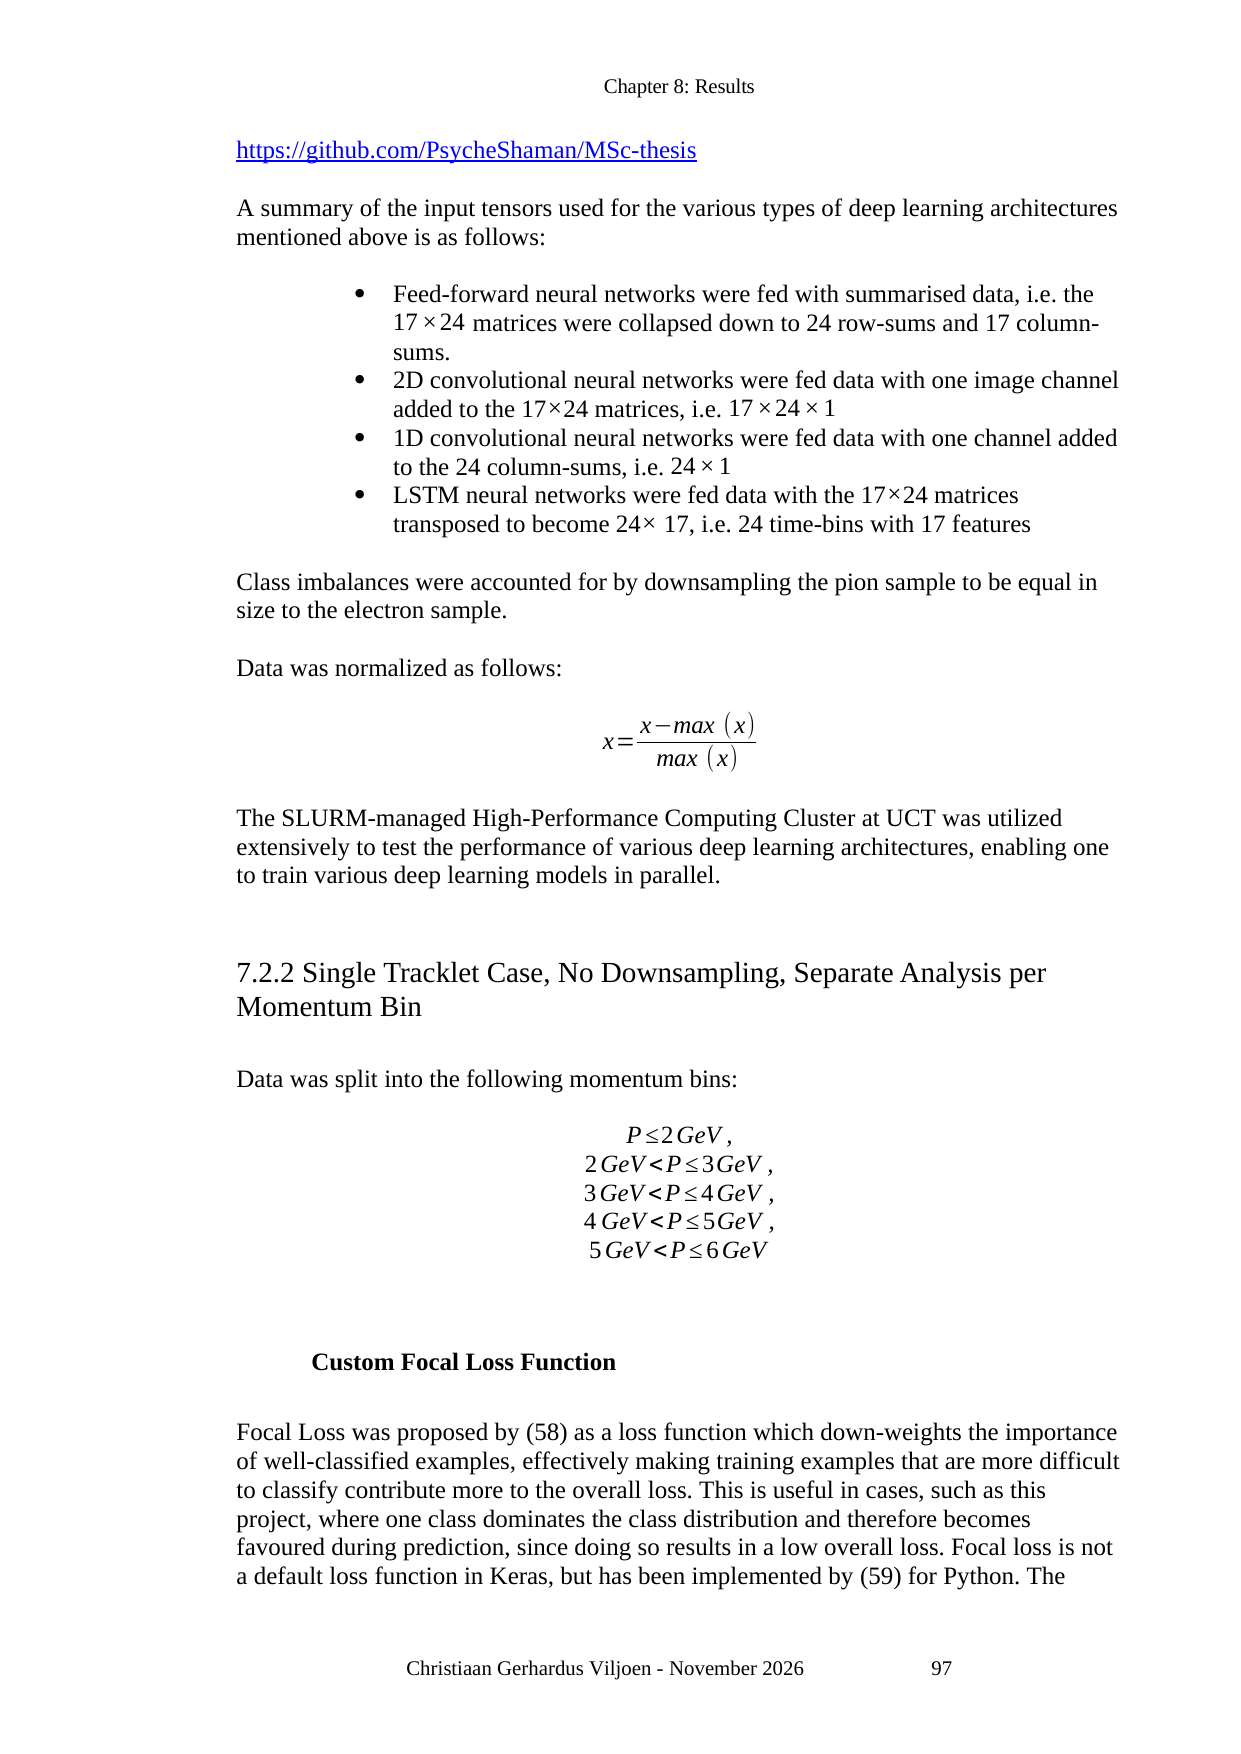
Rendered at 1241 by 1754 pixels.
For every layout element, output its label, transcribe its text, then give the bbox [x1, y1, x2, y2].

list 1D convolutional neural networks were fed data with one channel added to the 24 column-sums, i.e. [355, 423, 1122, 480]
text Data was split into the following momentum bins: [236, 1064, 1122, 1092]
text Data was normalized as follows: [236, 653, 1122, 682]
text Class imbalances were accounted for by downsampling the pion sample to be equal in size to the electron sample. [236, 567, 1122, 624]
text A summary of the input tensors used for the various types of deep learning architectures mentioned above is as follows: [236, 193, 1122, 250]
text https://github.com/PsycheShaman/MSc-thesis [236, 135, 1122, 164]
subtitle Custom Focal Loss Function [311, 1347, 1122, 1376]
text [236, 1417, 1122, 1590]
list Feed-forward neural networks were fed with summarised data, i.e. the matrices were collapsed down to 24 row-sums and 17 column-sums. [355, 279, 1122, 365]
list 2D convolutional neural networks were fed data with one image channel added to the 1724 matrices, i.e. [355, 365, 1122, 423]
text The SLURM-managed High-Performance Computing Cluster at UCT was utilized extensively to test the performance of various deep learning architectures, enabling one to train various deep learning models in parallel. [236, 803, 1122, 889]
list LSTM neural networks were fed data with the 1724 matrices transposed to become 24 17, i.e. 24 time-bins with 17 features [355, 480, 1122, 538]
subtitle Single Tracklet Case, No Downsampling, Separate Analysis per Momentum Bin [236, 955, 1122, 1022]
